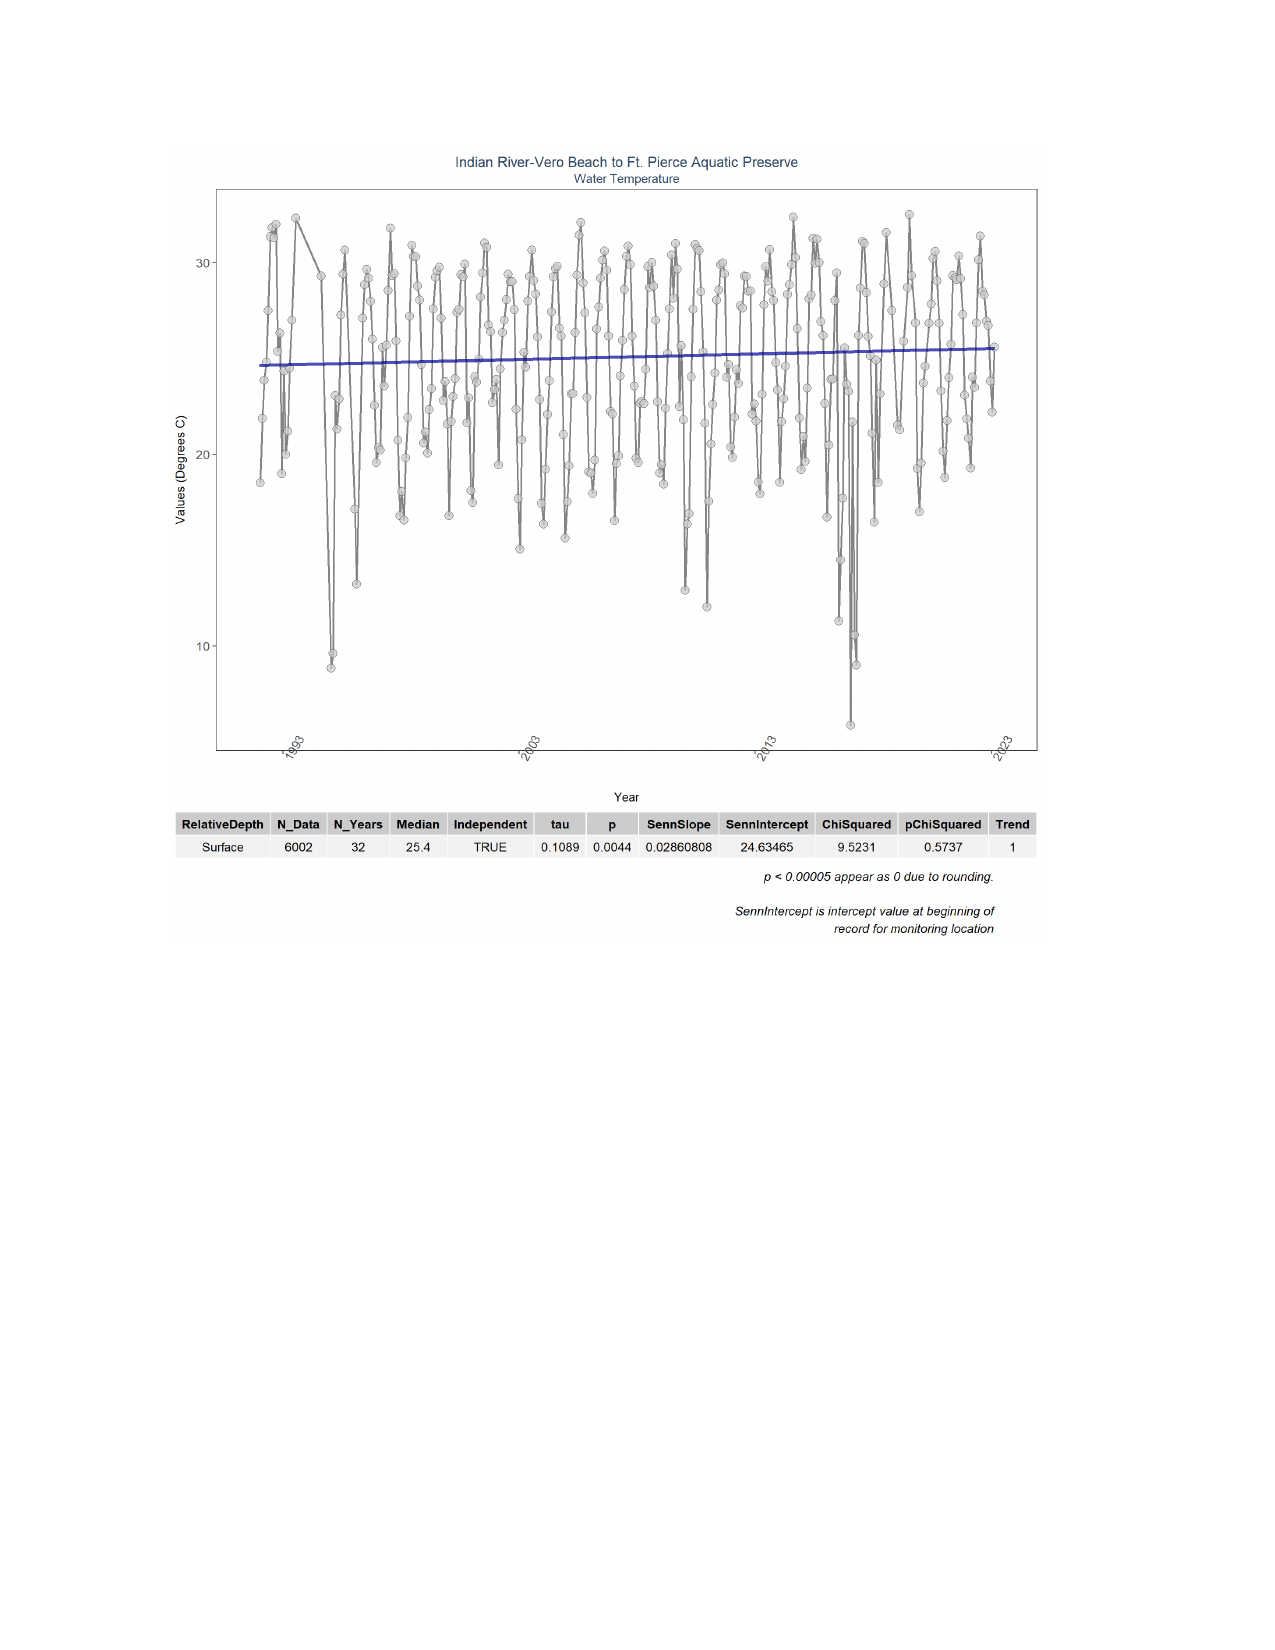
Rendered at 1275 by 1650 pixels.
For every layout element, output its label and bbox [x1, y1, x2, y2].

picture [168, 150, 1044, 938]
